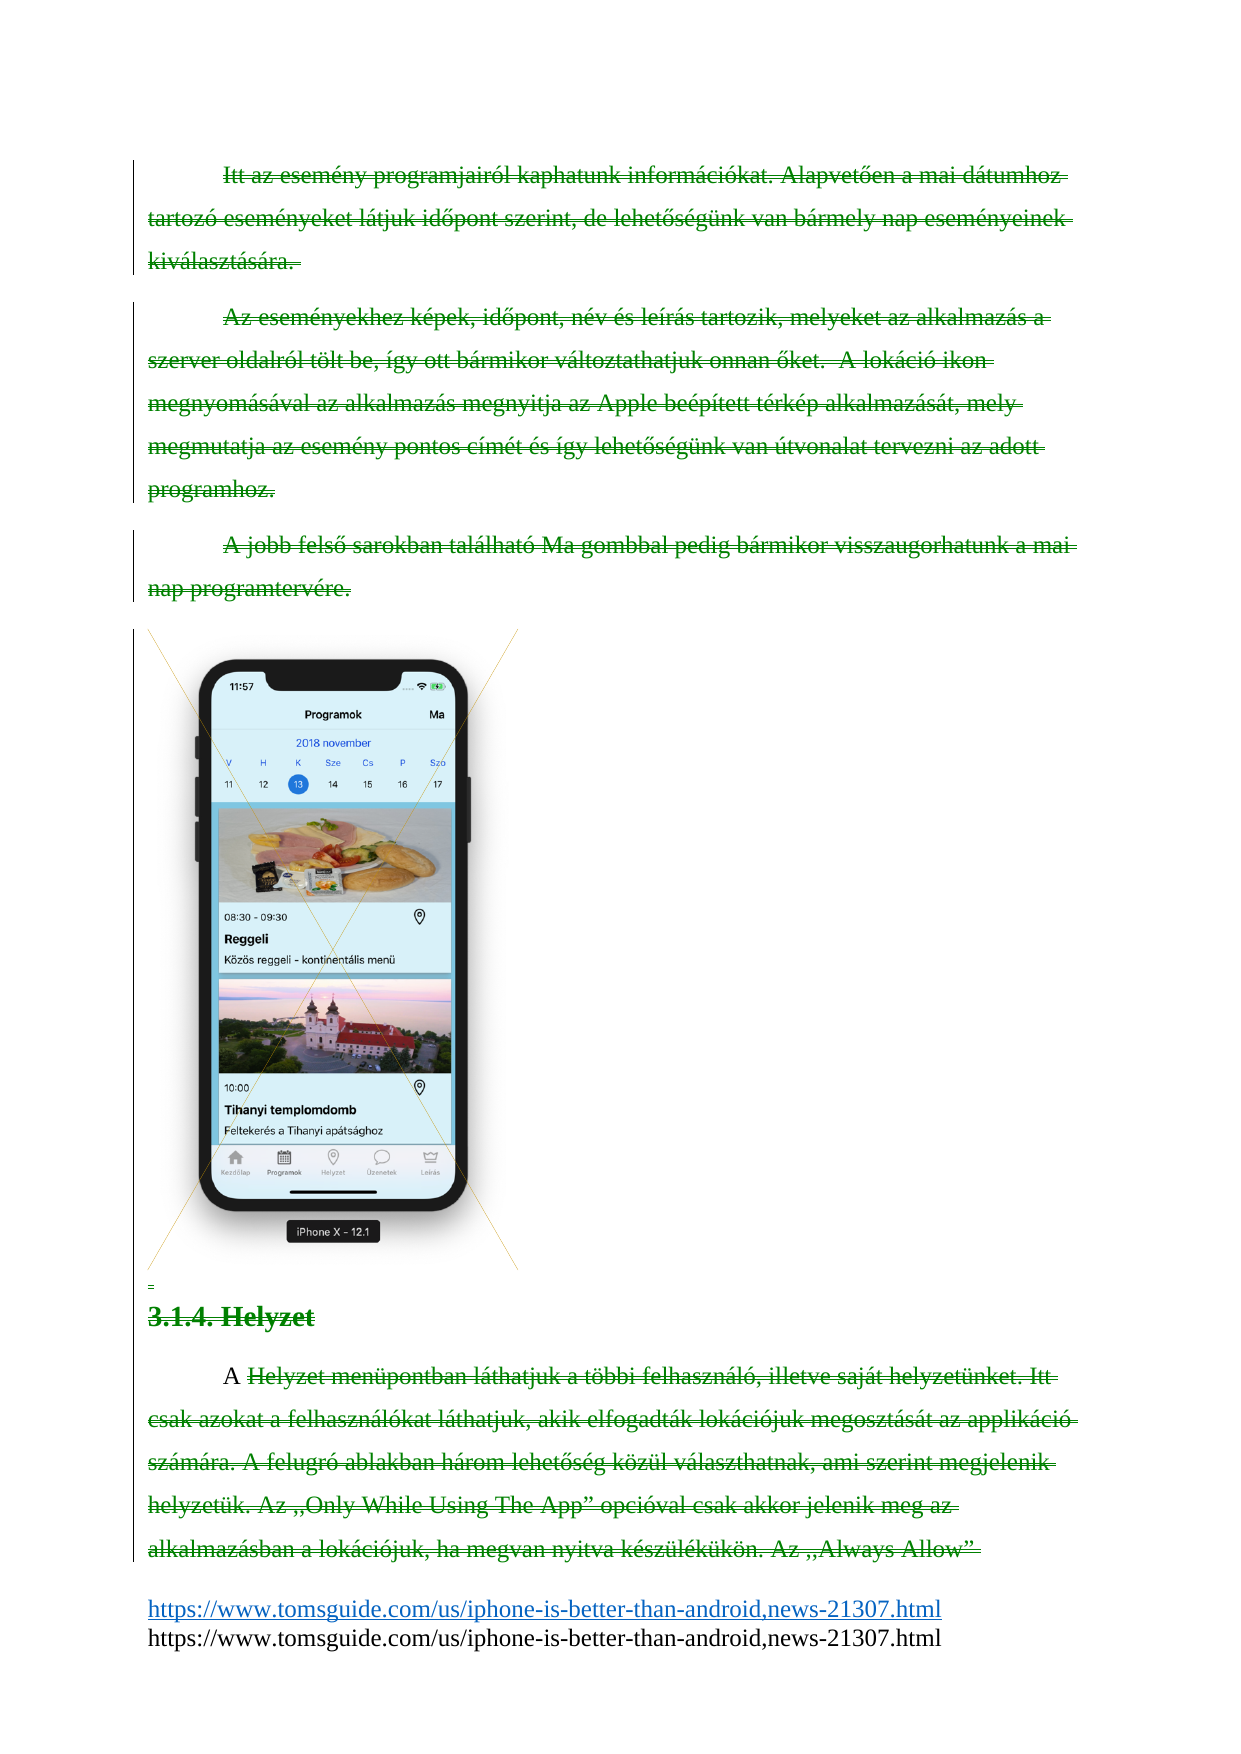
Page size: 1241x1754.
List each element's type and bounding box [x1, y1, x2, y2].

picture [148, 952, 517, 1271]
picture [147, 630, 332, 1269]
picture [148, 628, 517, 947]
picture [334, 630, 519, 1269]
